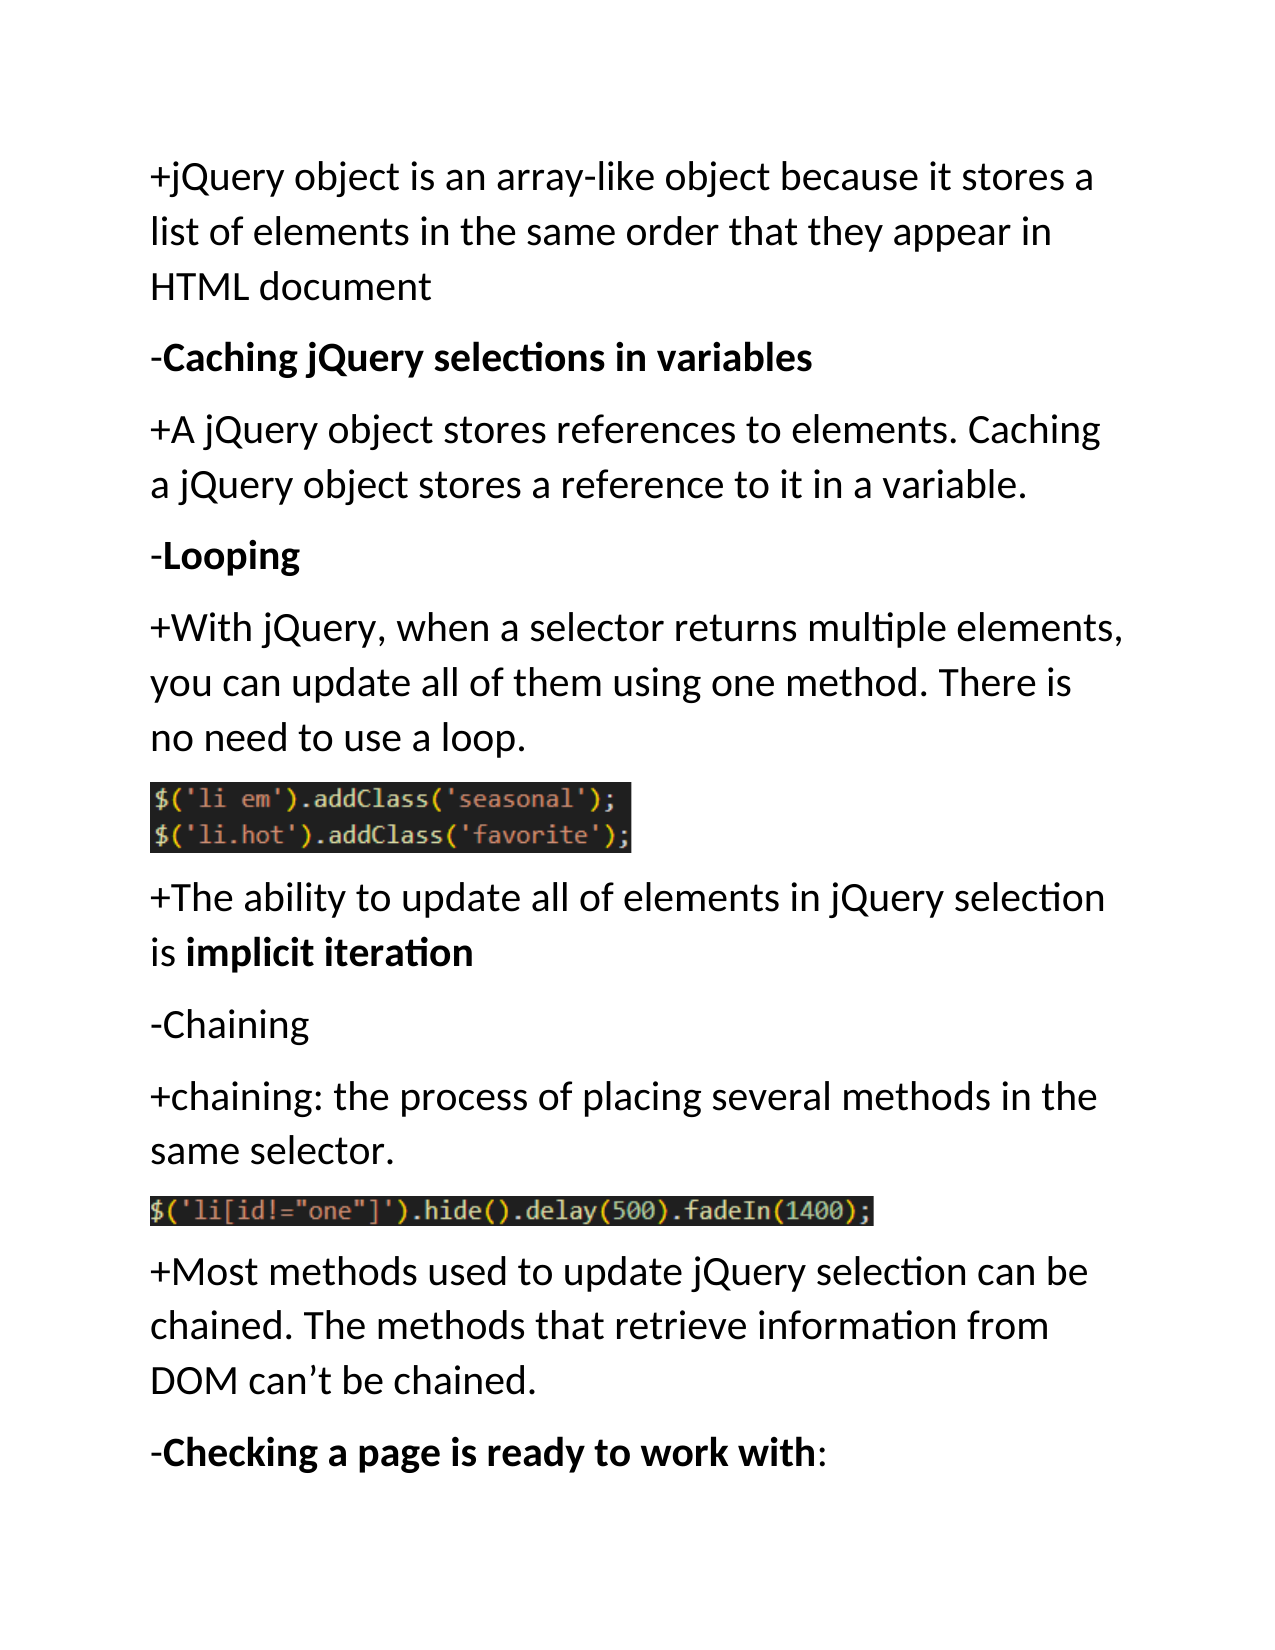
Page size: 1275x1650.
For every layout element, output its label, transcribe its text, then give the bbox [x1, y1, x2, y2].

picture [150, 1196, 874, 1226]
text -Chaining [150, 998, 1125, 1049]
text +With jQuery, when a selector returns multiple elements, you can update all of them using one method. There is no need to use a loop. [150, 601, 1125, 762]
picture [150, 782, 632, 853]
text -Looping [150, 529, 1125, 580]
text +chaining: the process of placing several methods in the same selector. [150, 1069, 1125, 1175]
text +jQuery object is an array-like object because it stores a list of elements in the same order that they appear in HTML document [150, 150, 1125, 311]
text +The ability to update all of elements in jQuery selection is implicit iteration [150, 871, 1125, 977]
text +Most methods used to update jQuery selection can be chained. The methods that retrieve information from DOM can’t be chained. [150, 1244, 1125, 1405]
text -Caching jQuery selections in variables [150, 331, 1125, 382]
text -Checking a page is ready to work with: [150, 1426, 1125, 1477]
text +A jQuery object stores references to elements. Caching a jQuery object stores a reference to it in a variable. [150, 403, 1125, 509]
